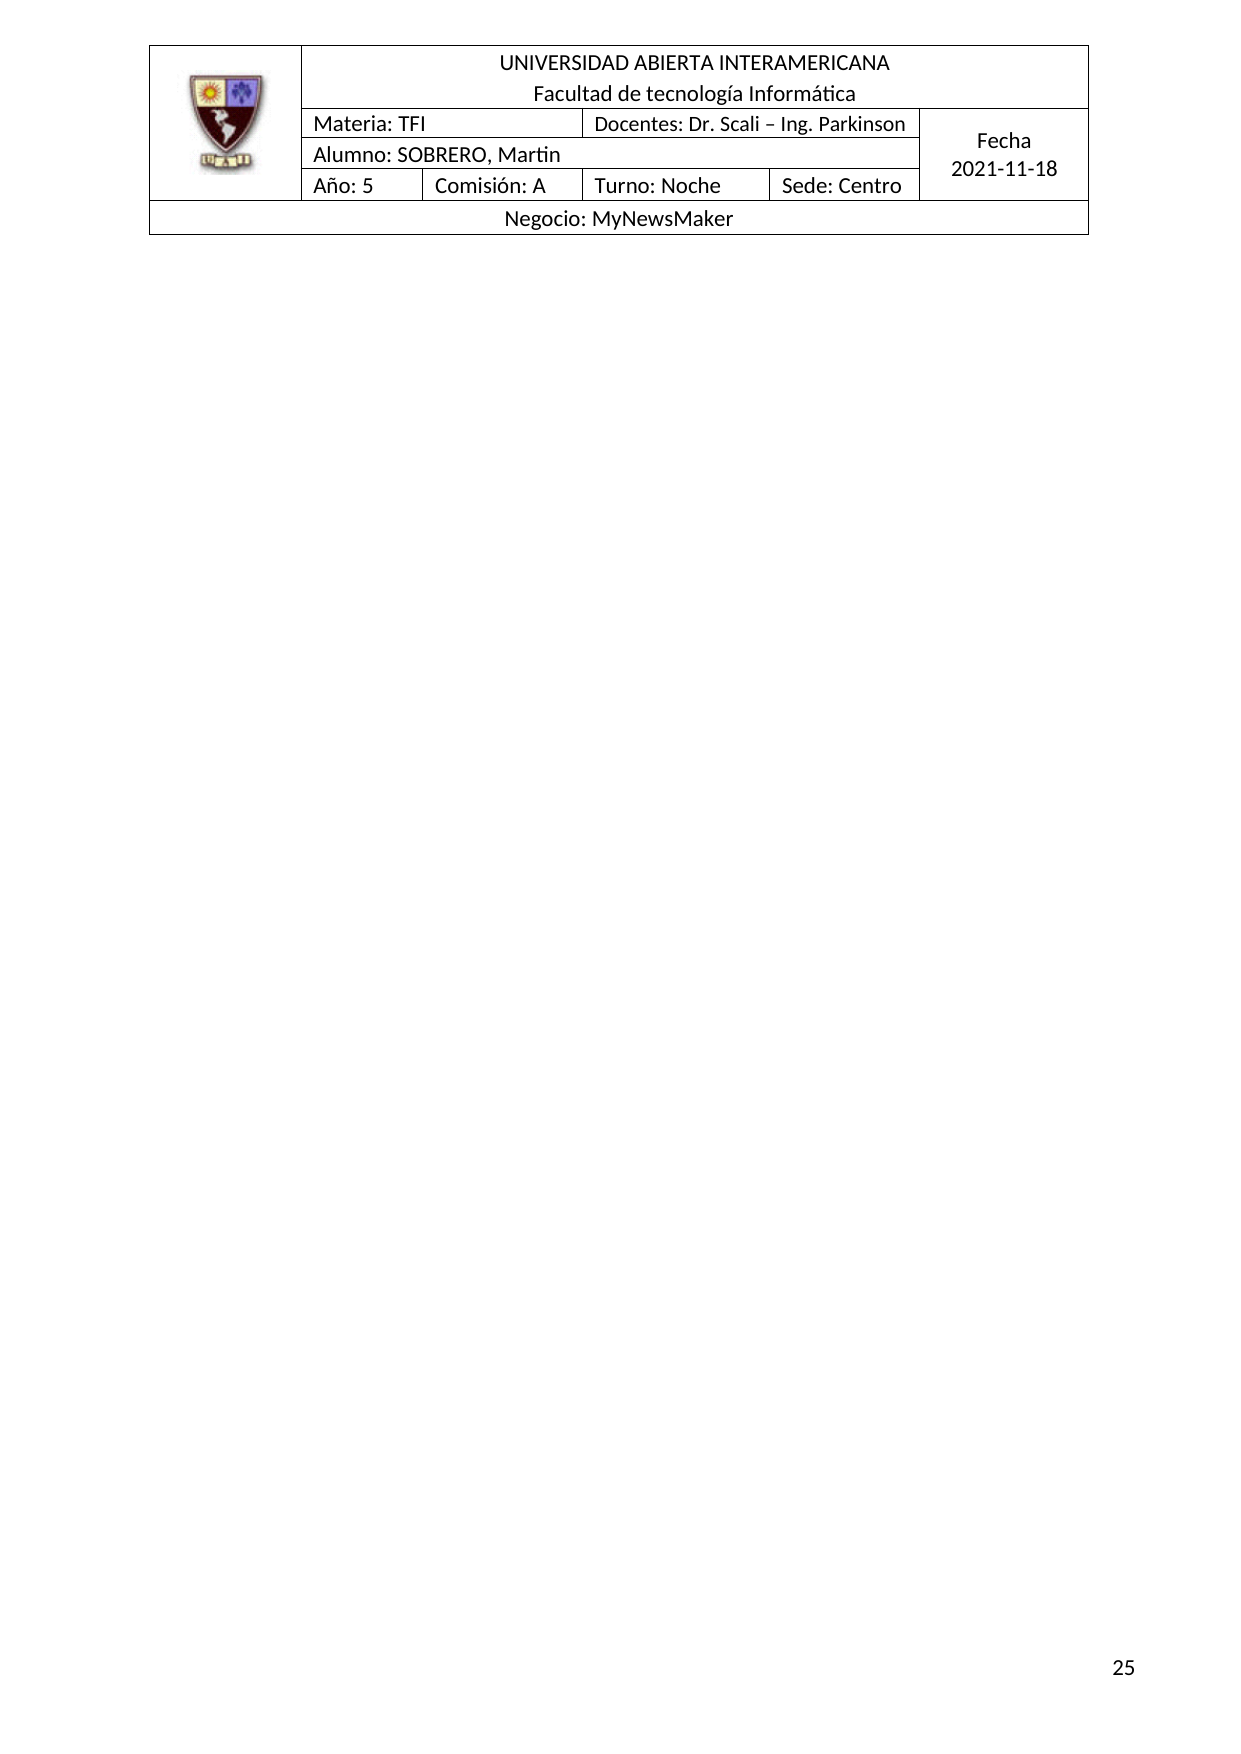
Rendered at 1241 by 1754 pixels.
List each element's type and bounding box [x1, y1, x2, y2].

picture [175, 67, 276, 180]
